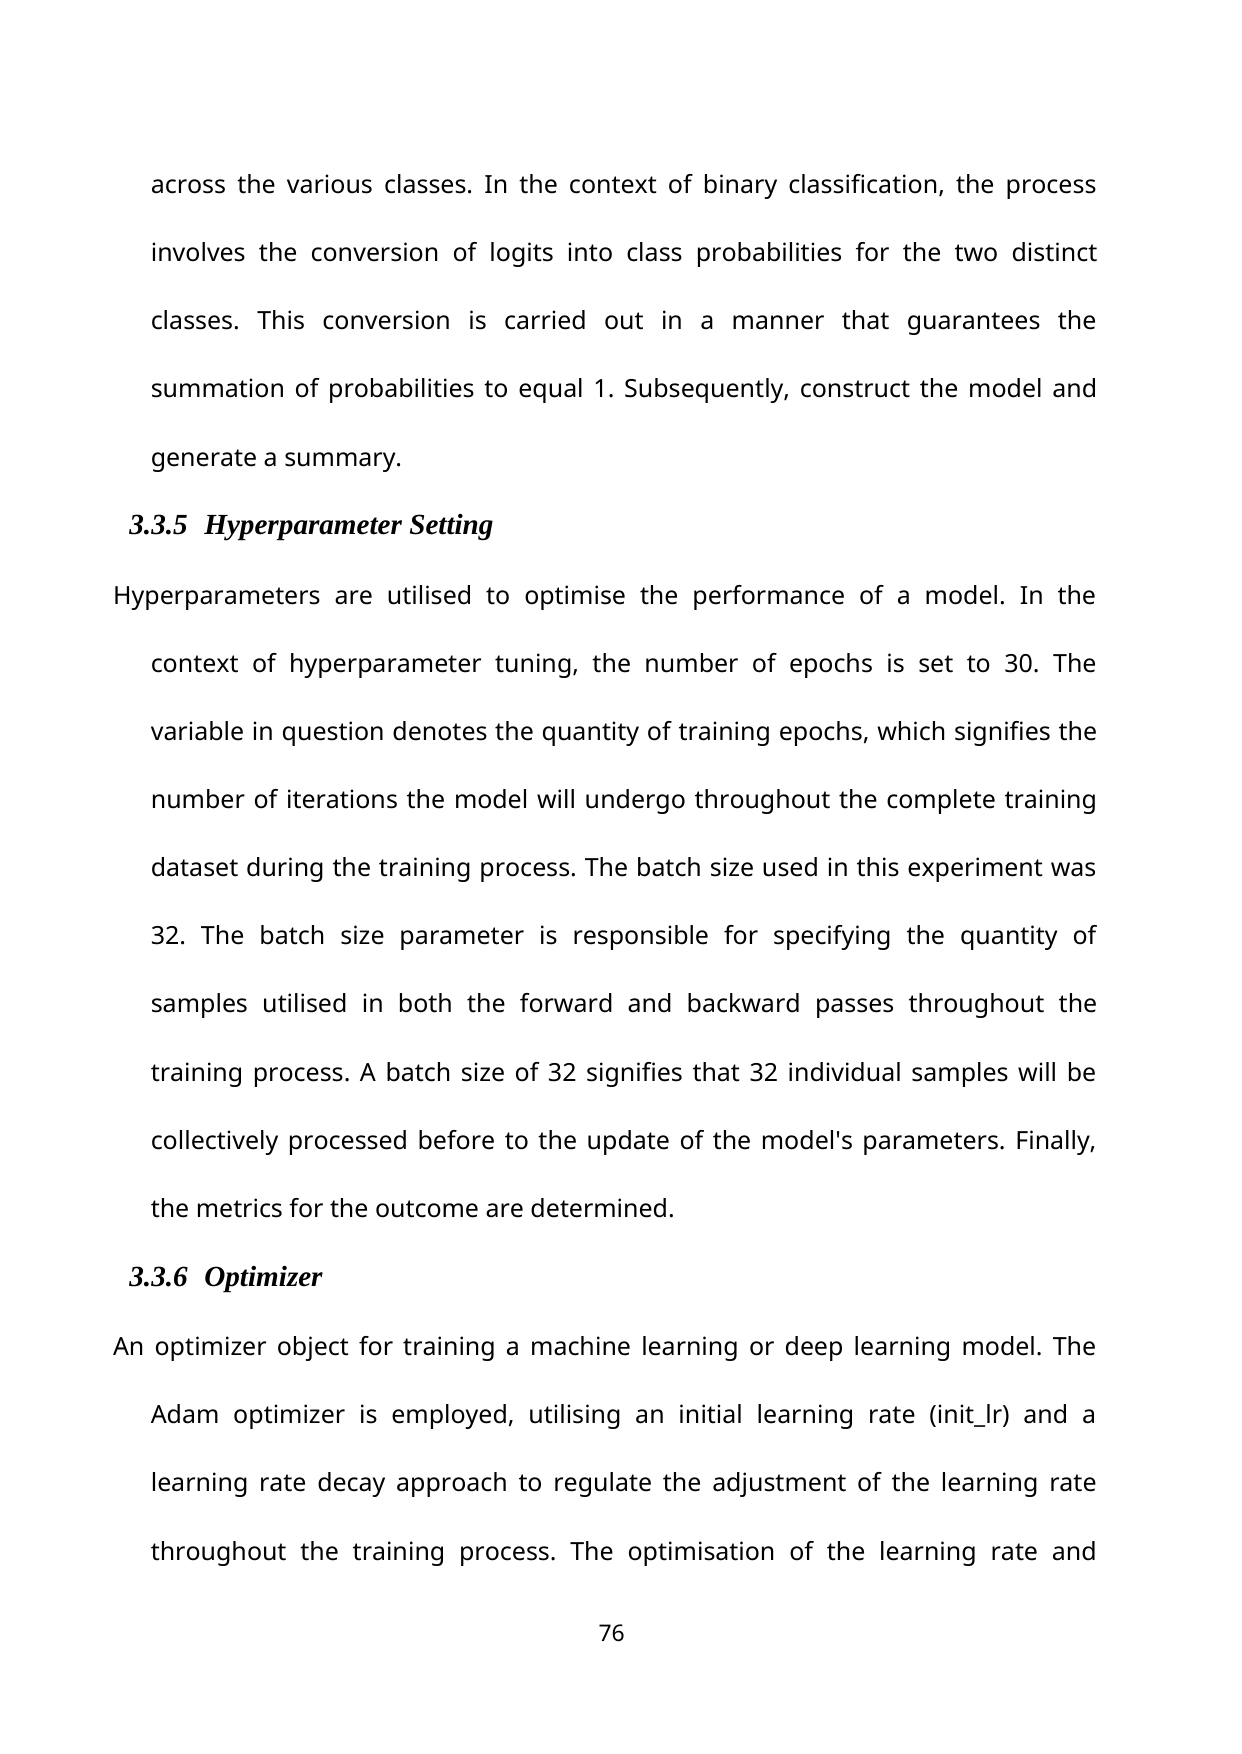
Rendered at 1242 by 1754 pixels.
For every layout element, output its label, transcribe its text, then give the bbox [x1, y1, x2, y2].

subtitle Optimizer [129, 1259, 1150, 1292]
text Hyperparameters are utilised to optimise the performance of a model. In the context of hyperparameter tuning, the number of epochs is set to 30. The variable in question denotes the quantity of training epochs, which signifies the number of iterations the model will undergo throughout the complete training dataset during the training process. The batch size used in this experiment was 32. The batch size parameter is responsible for specifying the quantity of samples utilised in both the forward and backward passes throughout the training process. A batch size of 32 signifies that 32 individual samples will be collectively processed before to the update of the model's parameters. Finally, the metrics for the outcome are determined. [113, 577, 1098, 1224]
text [113, 1329, 1098, 1567]
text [113, 167, 1098, 473]
subtitle Hyperparameter Setting [129, 507, 1150, 541]
